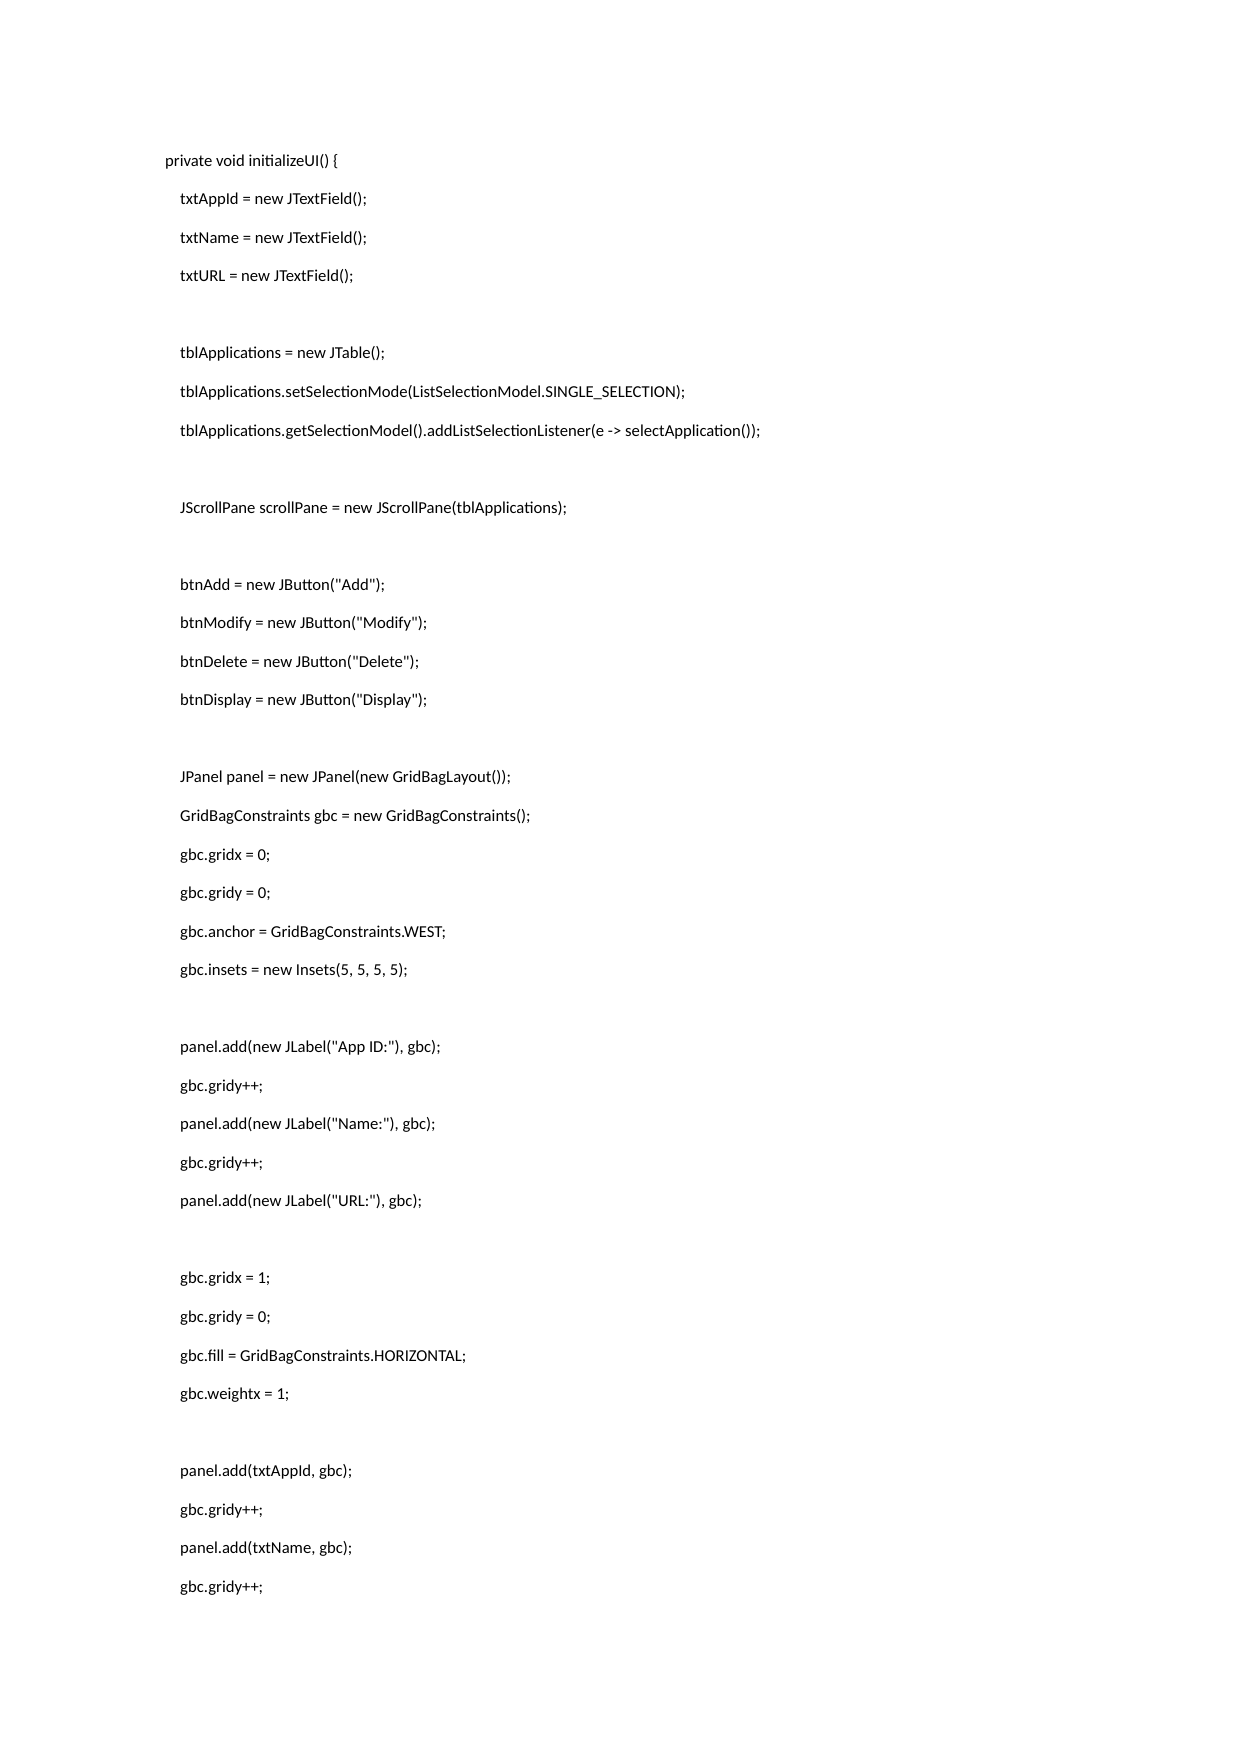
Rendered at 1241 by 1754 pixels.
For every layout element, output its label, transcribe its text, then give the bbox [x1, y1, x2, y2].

text btnDisplay = new JButton("Display"); [150, 689, 1090, 710]
text txtAppId = new JTextField(); [150, 188, 1090, 209]
text btnAdd = new JButton("Add"); [150, 574, 1090, 594]
text JPanel panel = new JPanel(new GridBagLayout()); [150, 767, 1090, 787]
text panel.add(new JLabel("App ID:"), gbc); [150, 1036, 1090, 1057]
text gbc.gridx = 0; [150, 844, 1090, 864]
text gbc.gridy = 0; [150, 1306, 1090, 1327]
text JScrollPane scrollPane = new JScrollPane(tblApplications); [150, 497, 1090, 517]
text gbc.gridy++; [150, 1576, 1090, 1596]
text btnModify = new JButton("Modify"); [150, 612, 1090, 633]
text private void initializeUI() { [150, 150, 1090, 170]
text panel.add(txtAppId, gbc); [150, 1460, 1090, 1481]
text gbc.fill = GridBagConstraints.HORIZONTAL; [150, 1345, 1090, 1365]
text tblApplications = new JTable(); [150, 343, 1090, 363]
text panel.add(new JLabel("URL:"), gbc); [150, 1191, 1090, 1211]
text gbc.gridy++; [150, 1152, 1090, 1172]
text gbc.insets = new Insets(5, 5, 5, 5); [150, 959, 1090, 980]
text gbc.anchor = GridBagConstraints.WEST; [150, 921, 1090, 941]
text gbc.gridy++; [150, 1499, 1090, 1519]
text panel.add(txtName, gbc); [150, 1537, 1090, 1558]
text txtURL = new JTextField(); [150, 266, 1090, 286]
text gbc.gridy++; [150, 1075, 1090, 1095]
text GridBagConstraints gbc = new GridBagConstraints(); [150, 805, 1090, 826]
text panel.add(new JLabel("Name:"), gbc); [150, 1113, 1090, 1134]
text gbc.gridx = 1; [150, 1268, 1090, 1288]
text btnDelete = new JButton("Delete"); [150, 651, 1090, 671]
text gbc.gridy = 0; [150, 882, 1090, 903]
text tblApplications.setSelectionMode(ListSelectionModel.SINGLE_SELECTION); [150, 381, 1090, 402]
text gbc.weightx = 1; [150, 1383, 1090, 1404]
text txtName = new JTextField(); [150, 227, 1090, 247]
text tblApplications.getSelectionModel().addListSelectionListener(e -> selectApplication()); [150, 420, 1090, 440]
